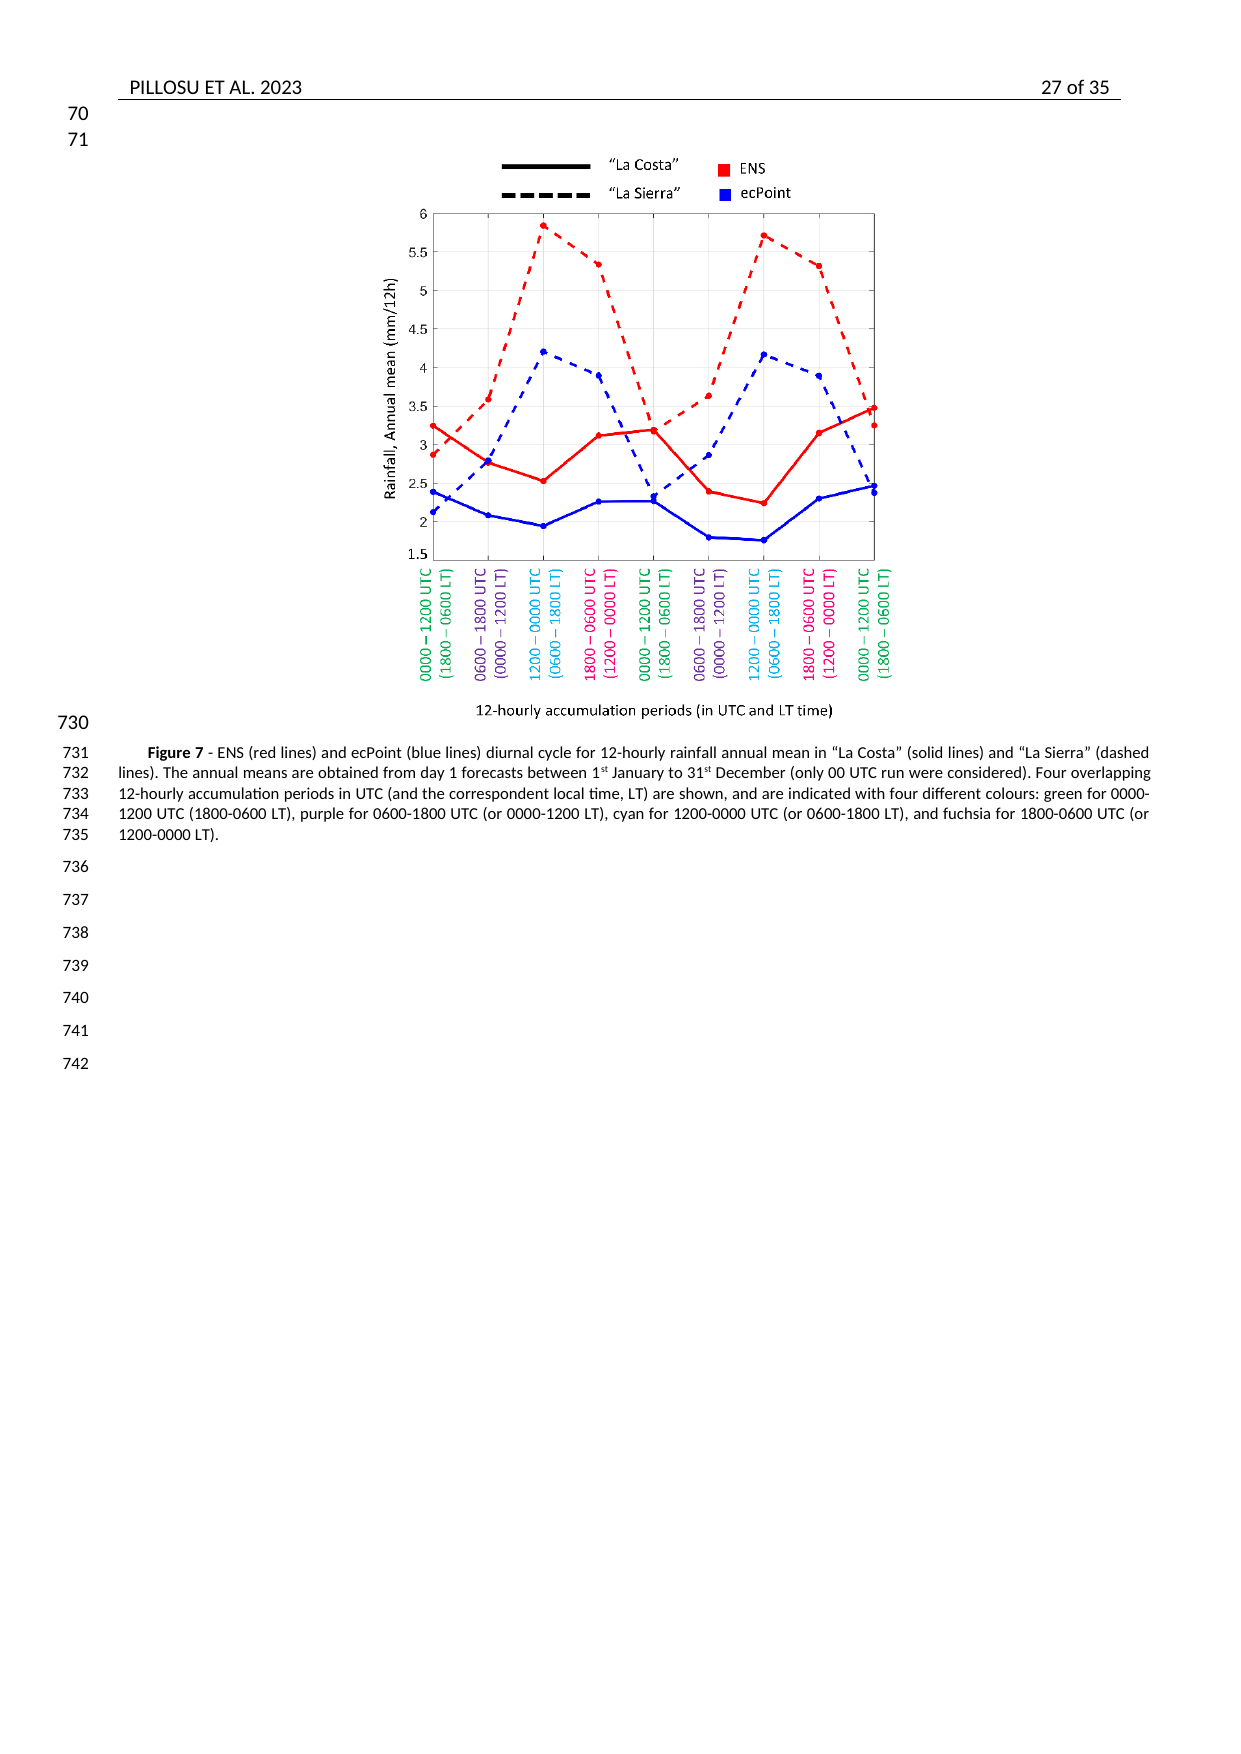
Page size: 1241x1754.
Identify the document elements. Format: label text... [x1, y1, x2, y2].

picture [373, 151, 897, 730]
text Figure 7 - ENS (red lines) and ecPoint (blue lines) diurnal cycle for 12-hourly rainfall annual mean in “La Costa” (solid lines) and “La Sierra” (dashed lines). The annual means are obtained from day 1 forecasts between 1st January to 31st December (only 00 UTC run were considered). Four overlapping 12-hourly accumulation periods in UTC (and the correspondent local time, LT) are shown, and are indicated with four different colours: green for 0000-1200 UTC (1800-0600 LT), purple for 0600-1800 UTC (or 0000-1200 LT), cyan for 1200-0000 UTC (or 0600-1800 LT), and fuchsia for 1800-0600 UTC (or 1200-0000 LT). [118, 742, 1152, 844]
